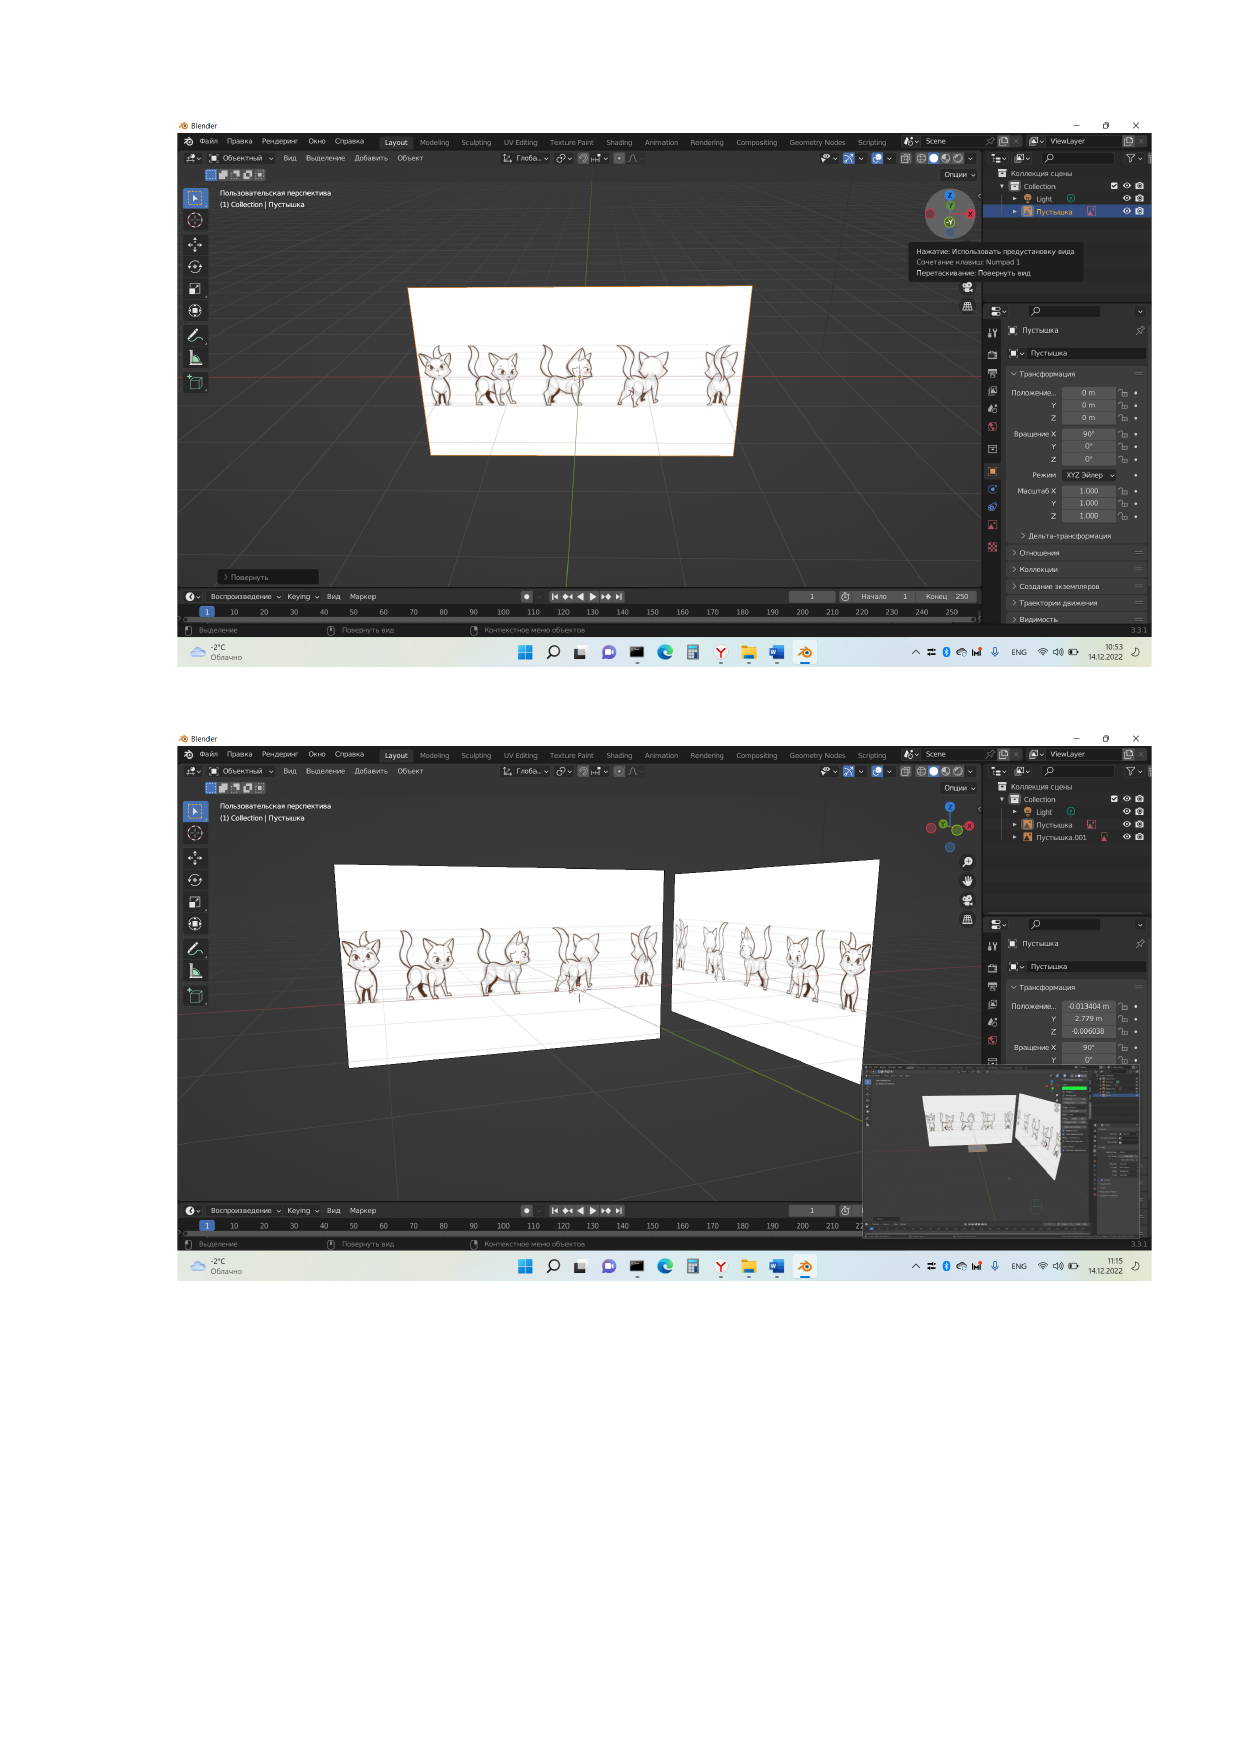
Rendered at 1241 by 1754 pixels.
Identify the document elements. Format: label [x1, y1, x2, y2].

picture [177, 732, 1152, 1281]
picture [177, 118, 1152, 667]
